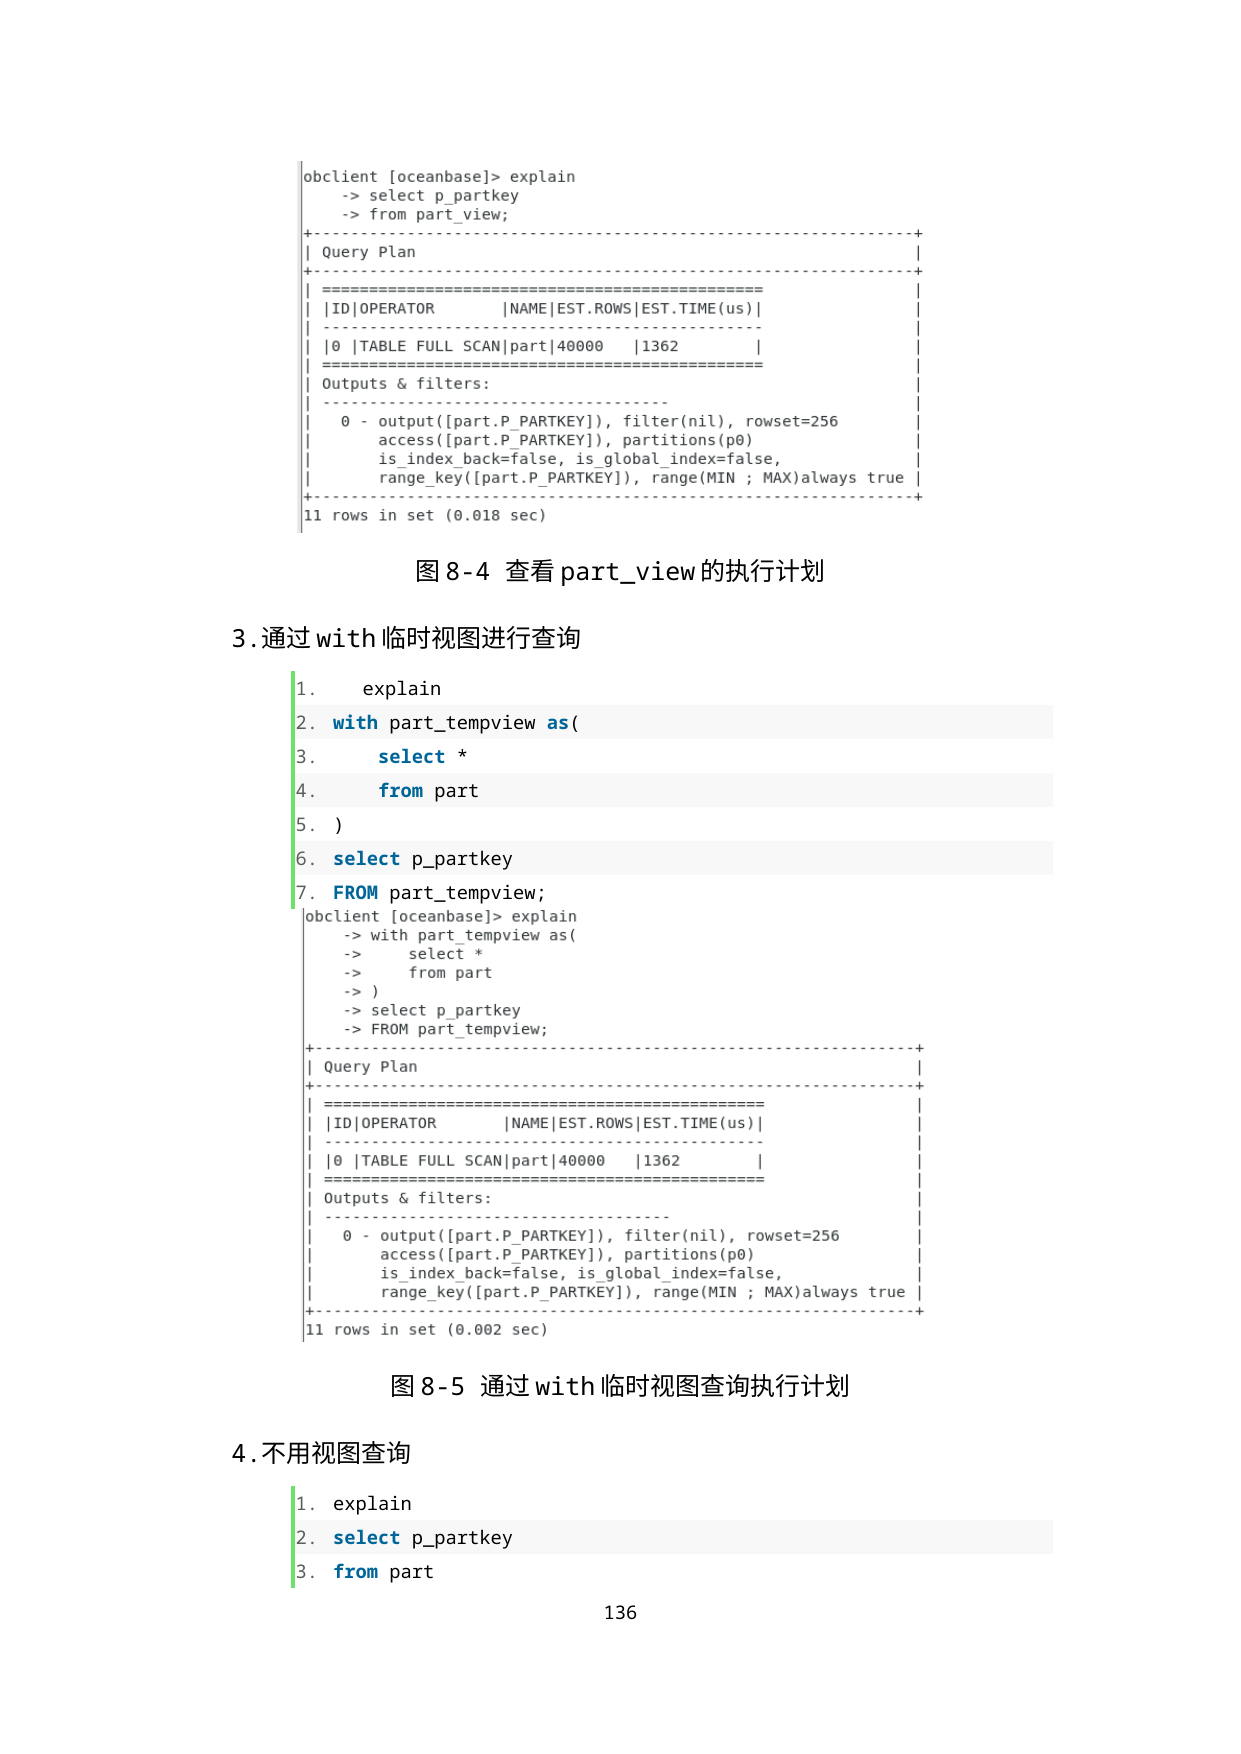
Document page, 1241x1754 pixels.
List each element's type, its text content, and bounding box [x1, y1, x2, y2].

text 图8-5 通过with临时视图查询执行计划 [187, 1350, 1053, 1418]
list from part [295, 773, 1053, 807]
list with part_tempview as( [295, 705, 1053, 739]
text 图8-4 查看part_view的执行计划 [187, 535, 1053, 603]
list explain [295, 1486, 1053, 1520]
list from part [295, 1554, 1053, 1588]
list explain [295, 671, 1053, 705]
text 4.不用视图查询 [187, 1418, 1053, 1486]
list select p_partkey [295, 841, 1053, 875]
list select p_partkey [295, 1520, 1053, 1554]
list select * [295, 739, 1053, 773]
list FROM part_tempview; [295, 875, 1053, 909]
text 3.通过with临时视图进行查询 [187, 603, 1053, 671]
list ) [295, 807, 1053, 841]
picture [301, 908, 939, 1342]
picture [297, 161, 944, 533]
